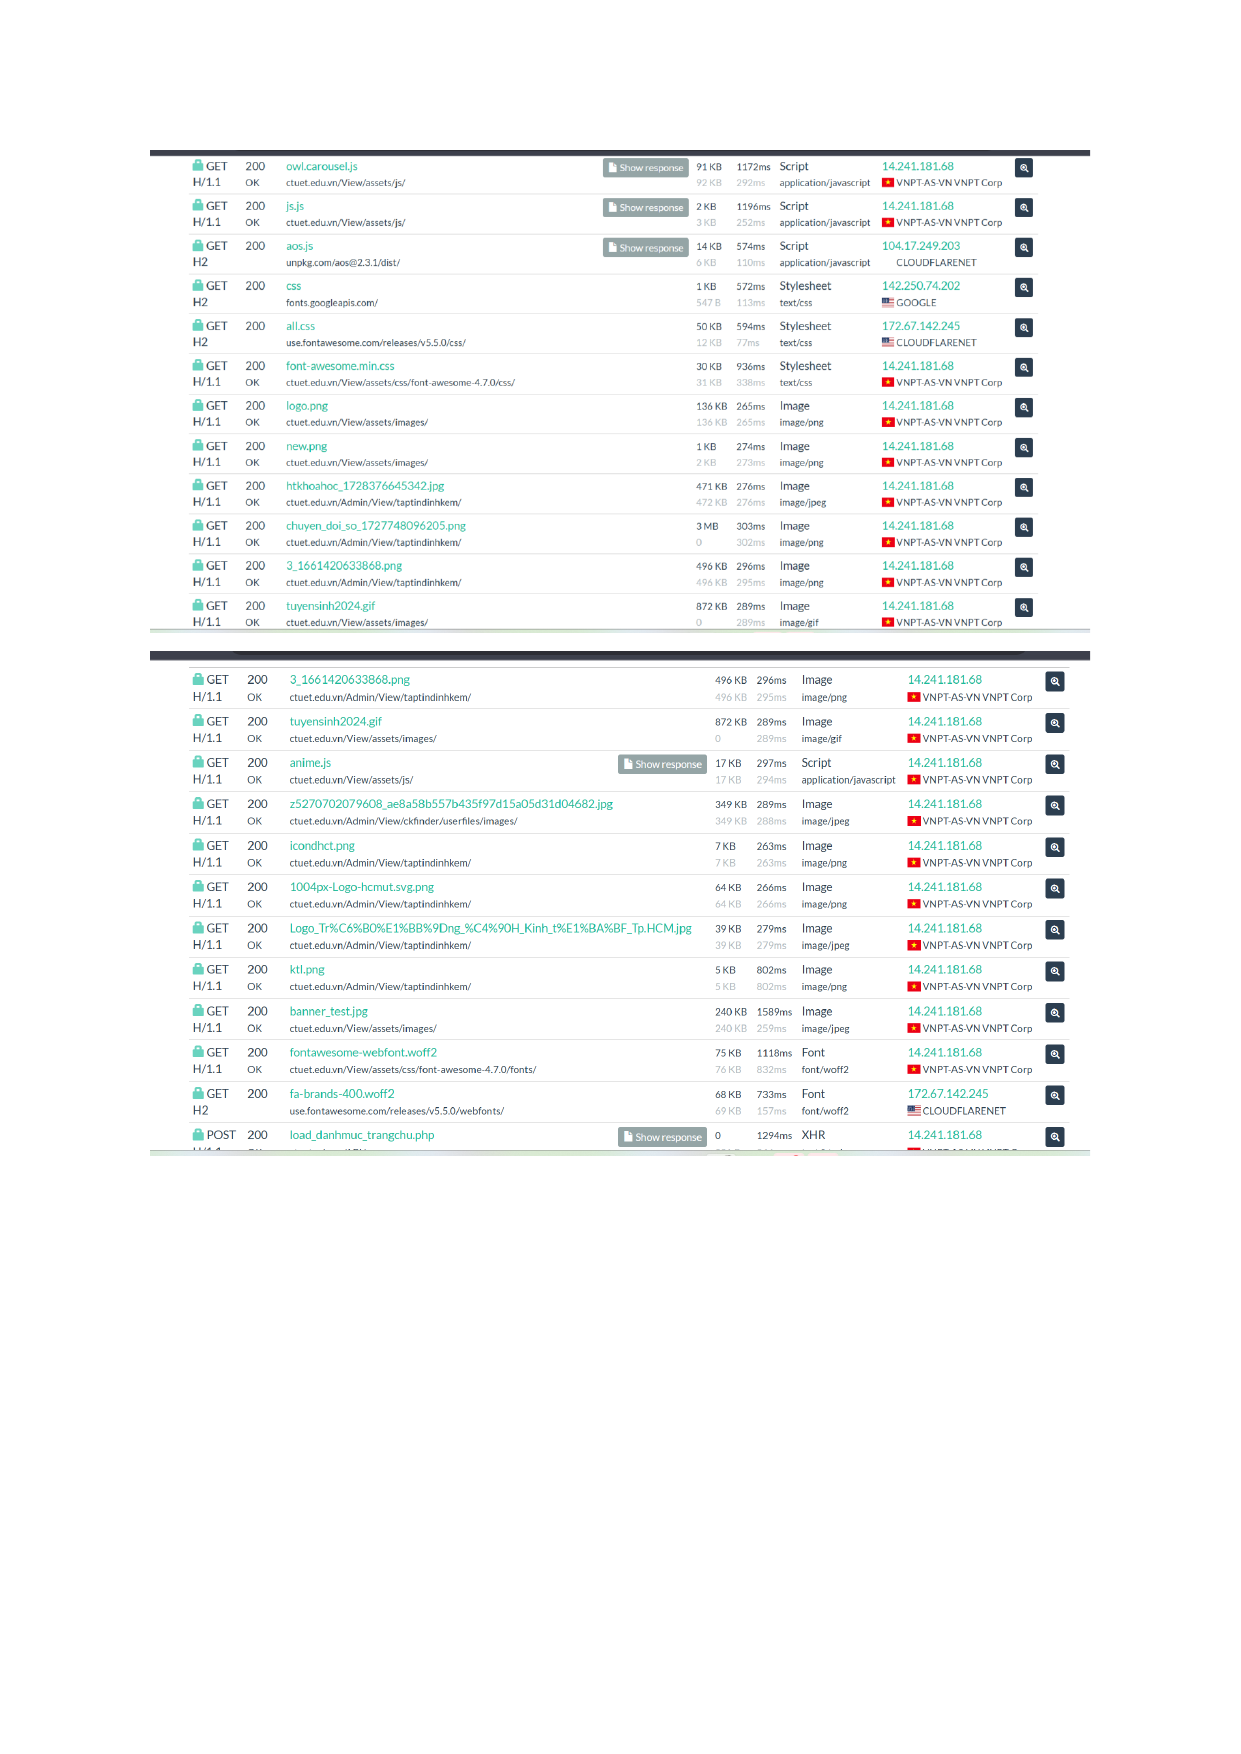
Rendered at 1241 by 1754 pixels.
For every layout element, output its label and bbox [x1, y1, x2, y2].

picture [150, 651, 1091, 1156]
picture [150, 150, 1091, 633]
